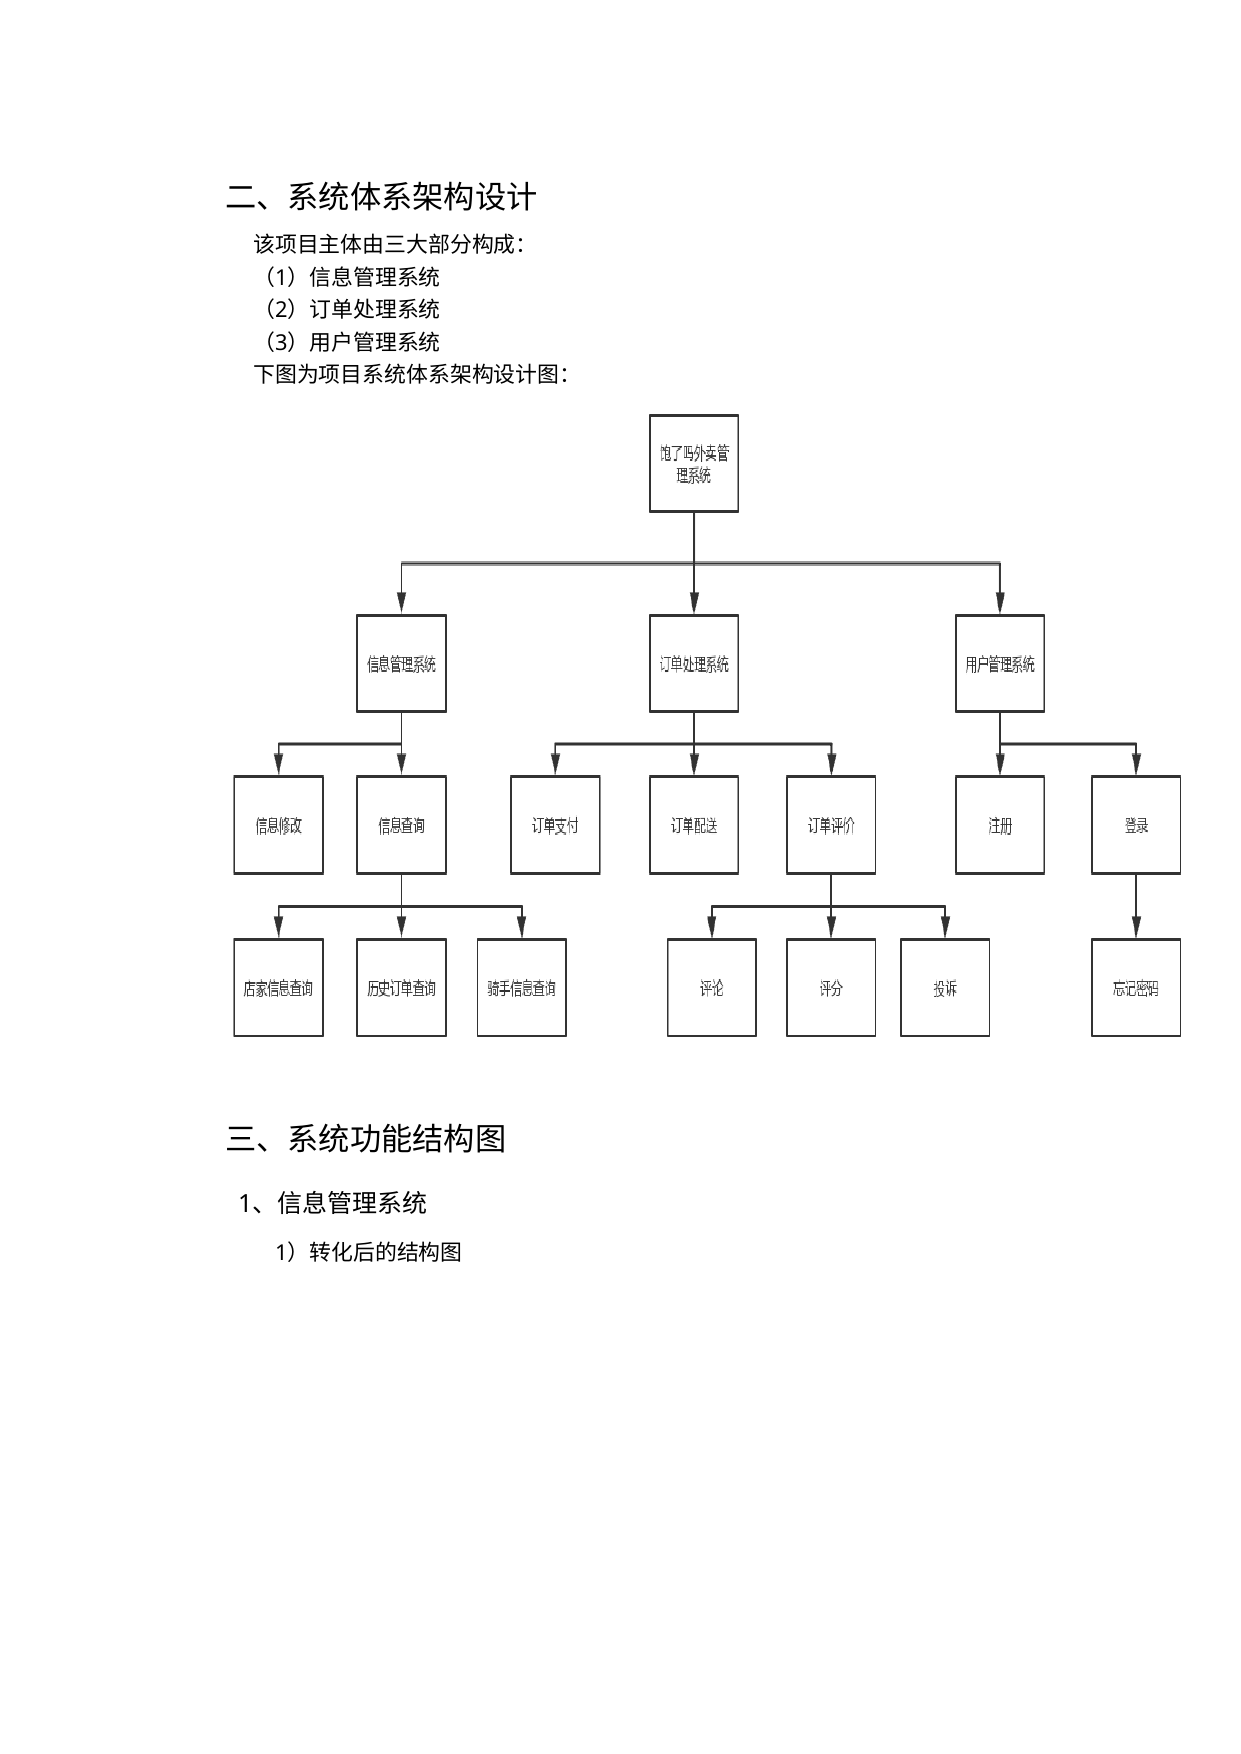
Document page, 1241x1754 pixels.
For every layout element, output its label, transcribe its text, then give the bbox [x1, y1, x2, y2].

list 1）转化后的结构图 [225, 1234, 1053, 1267]
list 二、系统体系架构设计 [225, 162, 1053, 227]
text （1）信息管理系统 [187, 259, 1053, 292]
list 三、系统功能结构图 [225, 1104, 1053, 1169]
picture [225, 389, 1193, 1073]
text 下图为项目系统体系架构设计图： [187, 357, 1053, 389]
list 1、信息管理系统 [225, 1169, 1053, 1234]
text （2）订单处理系统 [187, 292, 1053, 324]
text （3）用户管理系统 [187, 324, 1053, 357]
text 该项目主体由三大部分构成： [187, 227, 1053, 259]
